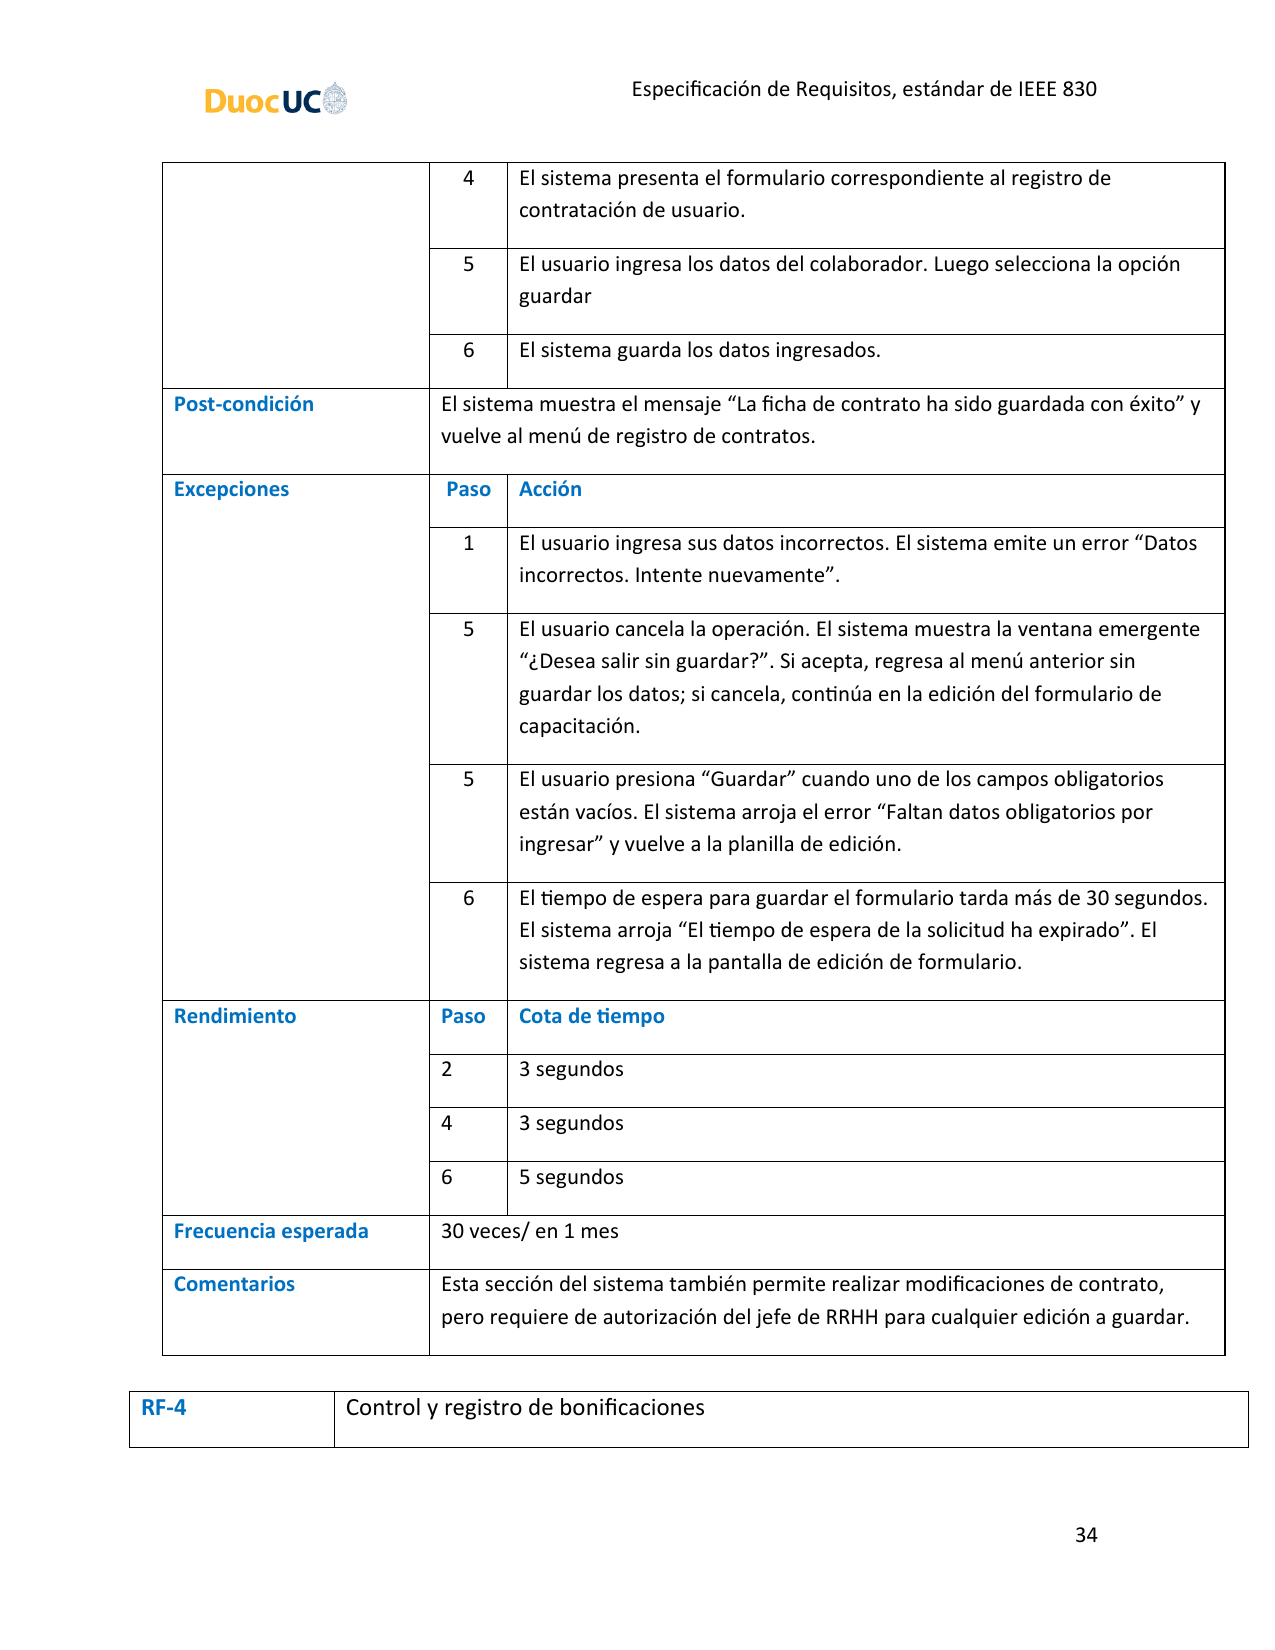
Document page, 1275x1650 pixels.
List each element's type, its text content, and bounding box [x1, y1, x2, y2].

table_cell 4 [430, 1108, 507, 1161]
table_cell El tiempo de espera para guardar el formulario tarda más de 30 segundos. El sistema arroja “El tiempo de espera de la solicitud ha expirado”. El sistema regresa a la pantalla de edición de formulario. [508, 883, 1224, 1000]
table_cell 6 [430, 1162, 507, 1215]
table_cell 3 segundos [508, 1055, 1224, 1107]
table_cell 5 segundos [508, 1162, 1224, 1215]
table_cell Paso [430, 475, 507, 527]
table_header RF-4 [130, 1392, 334, 1447]
table_cell Esta sección del sistema también permite realizar modificaciones de contrato, pero requiere de autorización del jefe de RRHH para cualquier edición a guardar. [430, 1270, 1224, 1354]
table_cell Post-condición [163, 389, 429, 473]
table_cell El usuario ingresa sus datos incorrectos. El sistema emite un error “Datos incorrectos. Intente nuevamente”. [508, 528, 1224, 613]
table_cell 4 [430, 163, 507, 248]
table_cell 6 [430, 883, 507, 1000]
picture [198, 78, 352, 117]
table_cell El usuario cancela la operación. El sistema muestra la ventana emergente “¿Desea salir sin guardar?”. Si acepta, regresa al menú anterior sin guardar los datos; si cancela, continúa en la edición del formulario de capacitación. [508, 614, 1224, 763]
table_cell Cota de tiempo [508, 1001, 1224, 1053]
table_header Control y registro de bonificaciones [335, 1392, 1248, 1447]
table_cell El sistema muestra el mensaje “La ficha de contrato ha sido guardada con éxito” y vuelve al menú de registro de contratos. [430, 389, 1224, 473]
table_cell 3 segundos [508, 1108, 1224, 1161]
table_cell Excepciones [163, 475, 429, 1000]
table_cell Acción [508, 475, 1224, 527]
table_cell El usuario presiona “Guardar” cuando uno de los campos obligatorios están vacíos. El sistema arroja el error “Faltan datos obligatorios por ingresar” y vuelve a la planilla de edición. [508, 765, 1224, 882]
table_cell El usuario ingresa los datos del colaborador. Luego selecciona la opción guardar [508, 249, 1224, 334]
table_cell El sistema presenta el formulario correspondiente al registro de contratación de usuario. [508, 163, 1224, 248]
table_cell El sistema guarda los datos ingresados. [508, 335, 1224, 388]
table_cell Frecuencia esperada [163, 1216, 429, 1268]
table_cell 1 [430, 528, 507, 613]
table_cell 2 [430, 1055, 507, 1107]
table_cell Rendimiento [163, 1001, 429, 1215]
table_cell 5 [430, 765, 507, 882]
table_cell 5 [430, 614, 507, 763]
table_cell Paso [430, 1001, 507, 1053]
table_cell 30 veces/ en 1 mes [430, 1216, 1224, 1268]
table_cell 6 [430, 335, 507, 388]
table_cell 5 [430, 249, 507, 334]
table_cell Comentarios [163, 1270, 429, 1354]
